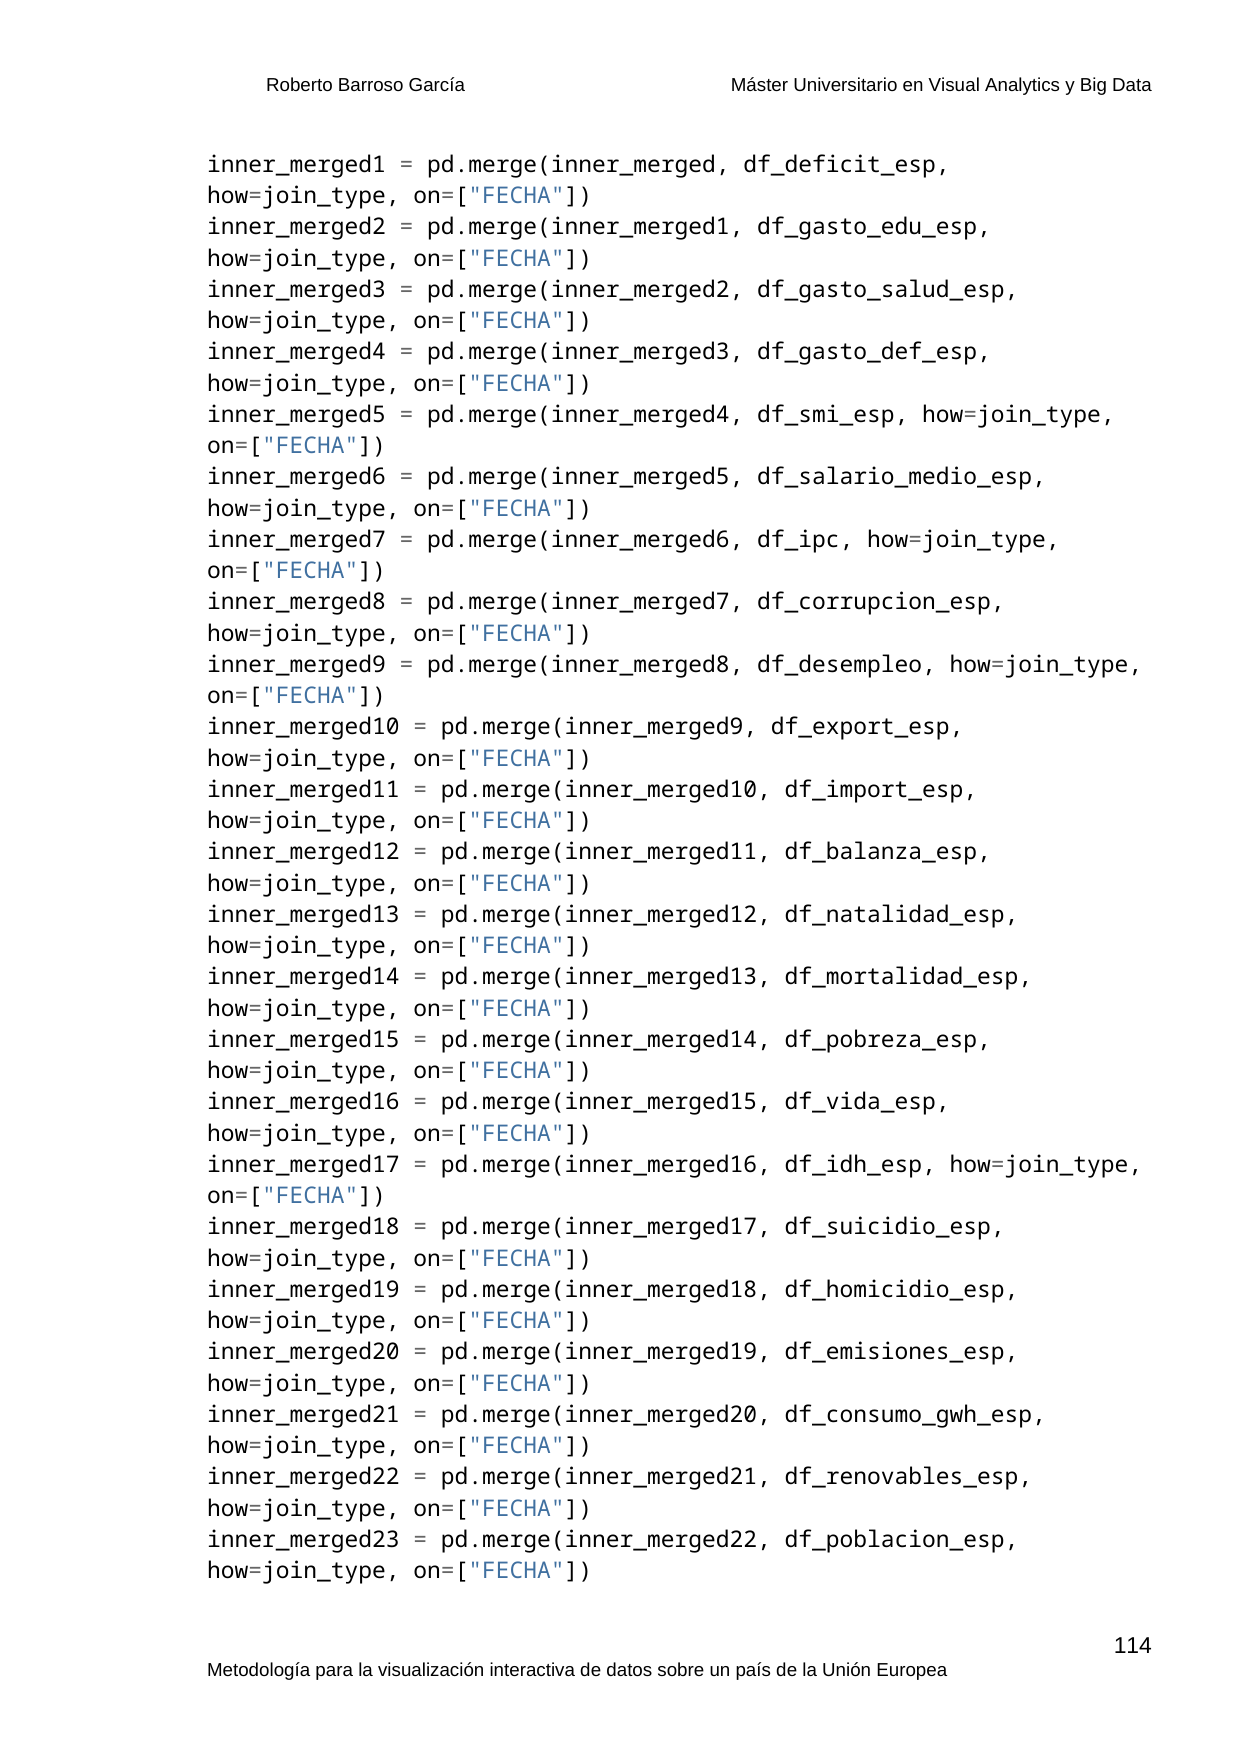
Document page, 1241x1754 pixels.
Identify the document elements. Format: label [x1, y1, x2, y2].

text [207, 148, 1152, 1585]
